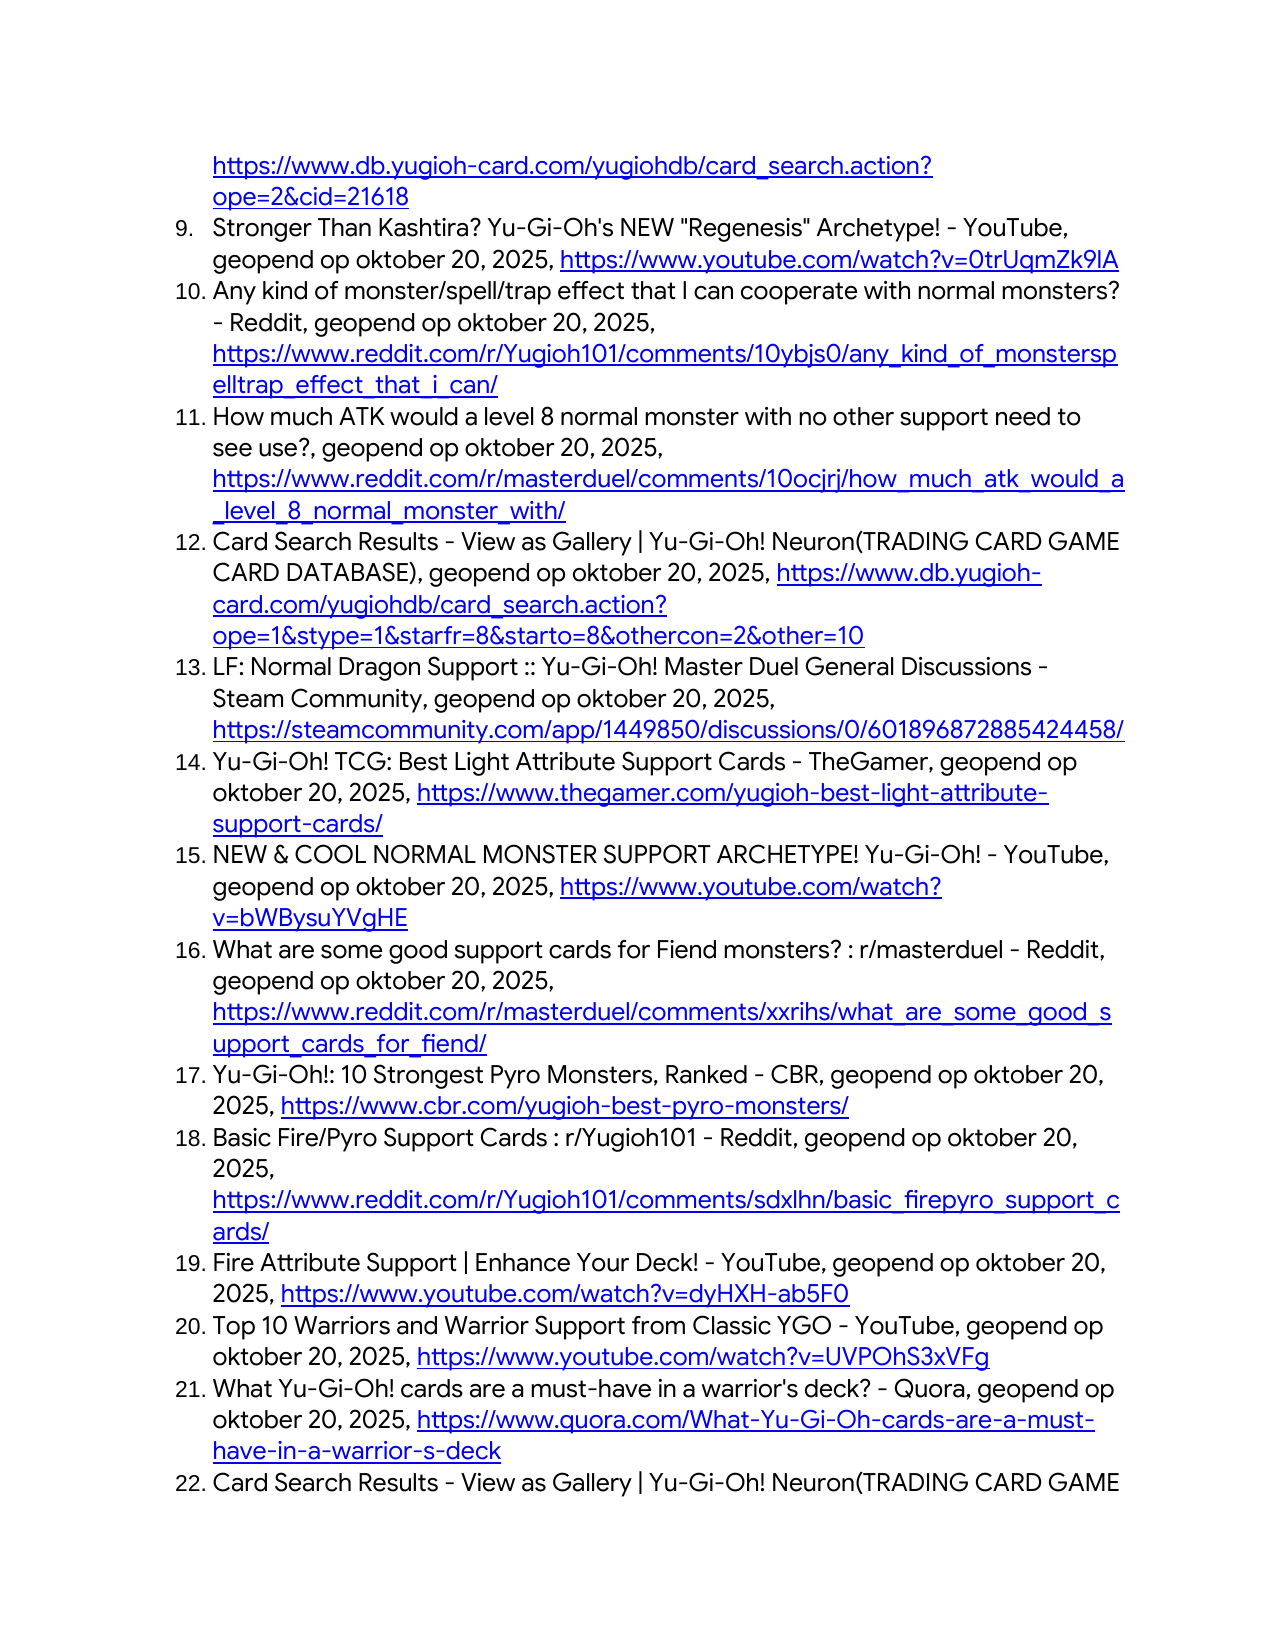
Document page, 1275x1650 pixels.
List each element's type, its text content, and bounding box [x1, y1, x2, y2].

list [175, 150, 1125, 213]
list Stronger Than Kashtira? Yu-Gi-Oh's NEW "Regenesis" Archetype! - YouTube, geopend op oktober 20, 2025, https://www.youtube.com/watch?v=0trUqmZk9lA [175, 213, 1125, 275]
list Any kind of monster/spell/trap effect that I can cooperate with normal monsters? - Reddit, geopend op oktober 20, 2025, https://www.reddit.com/r/Yugioh101/comments/10ybjs0/any_kind_of_monsterspelltrap_effect_that_i_can/ [175, 275, 1125, 401]
list What are some good support cards for Fiend monsters? : r/masterduel - Reddit, geopend op oktober 20, 2025, https://www.reddit.com/r/masterduel/comments/xxrihs/what_are_some_good_support_cards_for_fiend/ [175, 934, 1125, 1059]
list Yu-Gi-Oh! TCG: Best Light Attribute Support Cards - TheGamer, geopend op oktober 20, 2025, https://www.thegamer.com/yugioh-best-light-attribute-support-cards/ [175, 746, 1125, 840]
list What Yu-Gi-Oh! cards are a must-have in a warrior's deck? - Quora, geopend op oktober 20, 2025, https://www.quora.com/What-Yu-Gi-Oh-cards-are-a-must-have-in-a-warrior-s-deck [175, 1373, 1125, 1467]
list Basic Fire/Pyro Support Cards : r/Yugioh101 - Reddit, geopend op oktober 20, 2025, https://www.reddit.com/r/Yugioh101/comments/sdxlhn/basic_firepyro_support_cards/ [175, 1122, 1125, 1247]
list How much ATK would a level 8 normal monster with no other support need to see use?, geopend op oktober 20, 2025, https://www.reddit.com/r/masterduel/comments/10ocjrj/how_much_atk_would_a_level_8_normal_monster_with/ [175, 401, 1125, 526]
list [175, 1467, 1125, 1498]
list NEW & COOL NORMAL MONSTER SUPPORT ARCHETYPE! Yu-Gi-Oh! - YouTube, geopend op oktober 20, 2025, https://www.youtube.com/watch?v=bWBysuYVgHE [175, 840, 1125, 934]
list Yu-Gi-Oh!: 10 Strongest Pyro Monsters, Ranked - CBR, geopend op oktober 20, 2025, https://www.cbr.com/yugioh-best-pyro-monsters/ [175, 1059, 1125, 1122]
list Top 10 Warriors and Warrior Support from Classic YGO - YouTube, geopend op oktober 20, 2025, https://www.youtube.com/watch?v=UVPOhS3xVFg [175, 1310, 1125, 1373]
list Fire Attribute Support | Enhance Your Deck! - YouTube, geopend op oktober 20, 2025, https://www.youtube.com/watch?v=dyHXH-ab5F0 [175, 1247, 1125, 1310]
list Card Search Results - View as Gallery | Yu-Gi-Oh! Neuron(TRADING CARD GAME CARD DATABASE), geopend op oktober 20, 2025, https://www.db.yugioh-card.com/yugiohdb/card_search.action?ope=1&stype=1&starfr=8&starto=8&othercon=2&other=10 [175, 526, 1125, 652]
list LF: Normal Dragon Support :: Yu-Gi-Oh! Master Duel General Discussions - Steam Community, geopend op oktober 20, 2025, https://steamcommunity.com/app/1449850/discussions/0/601896872885424458/ [175, 652, 1125, 746]
